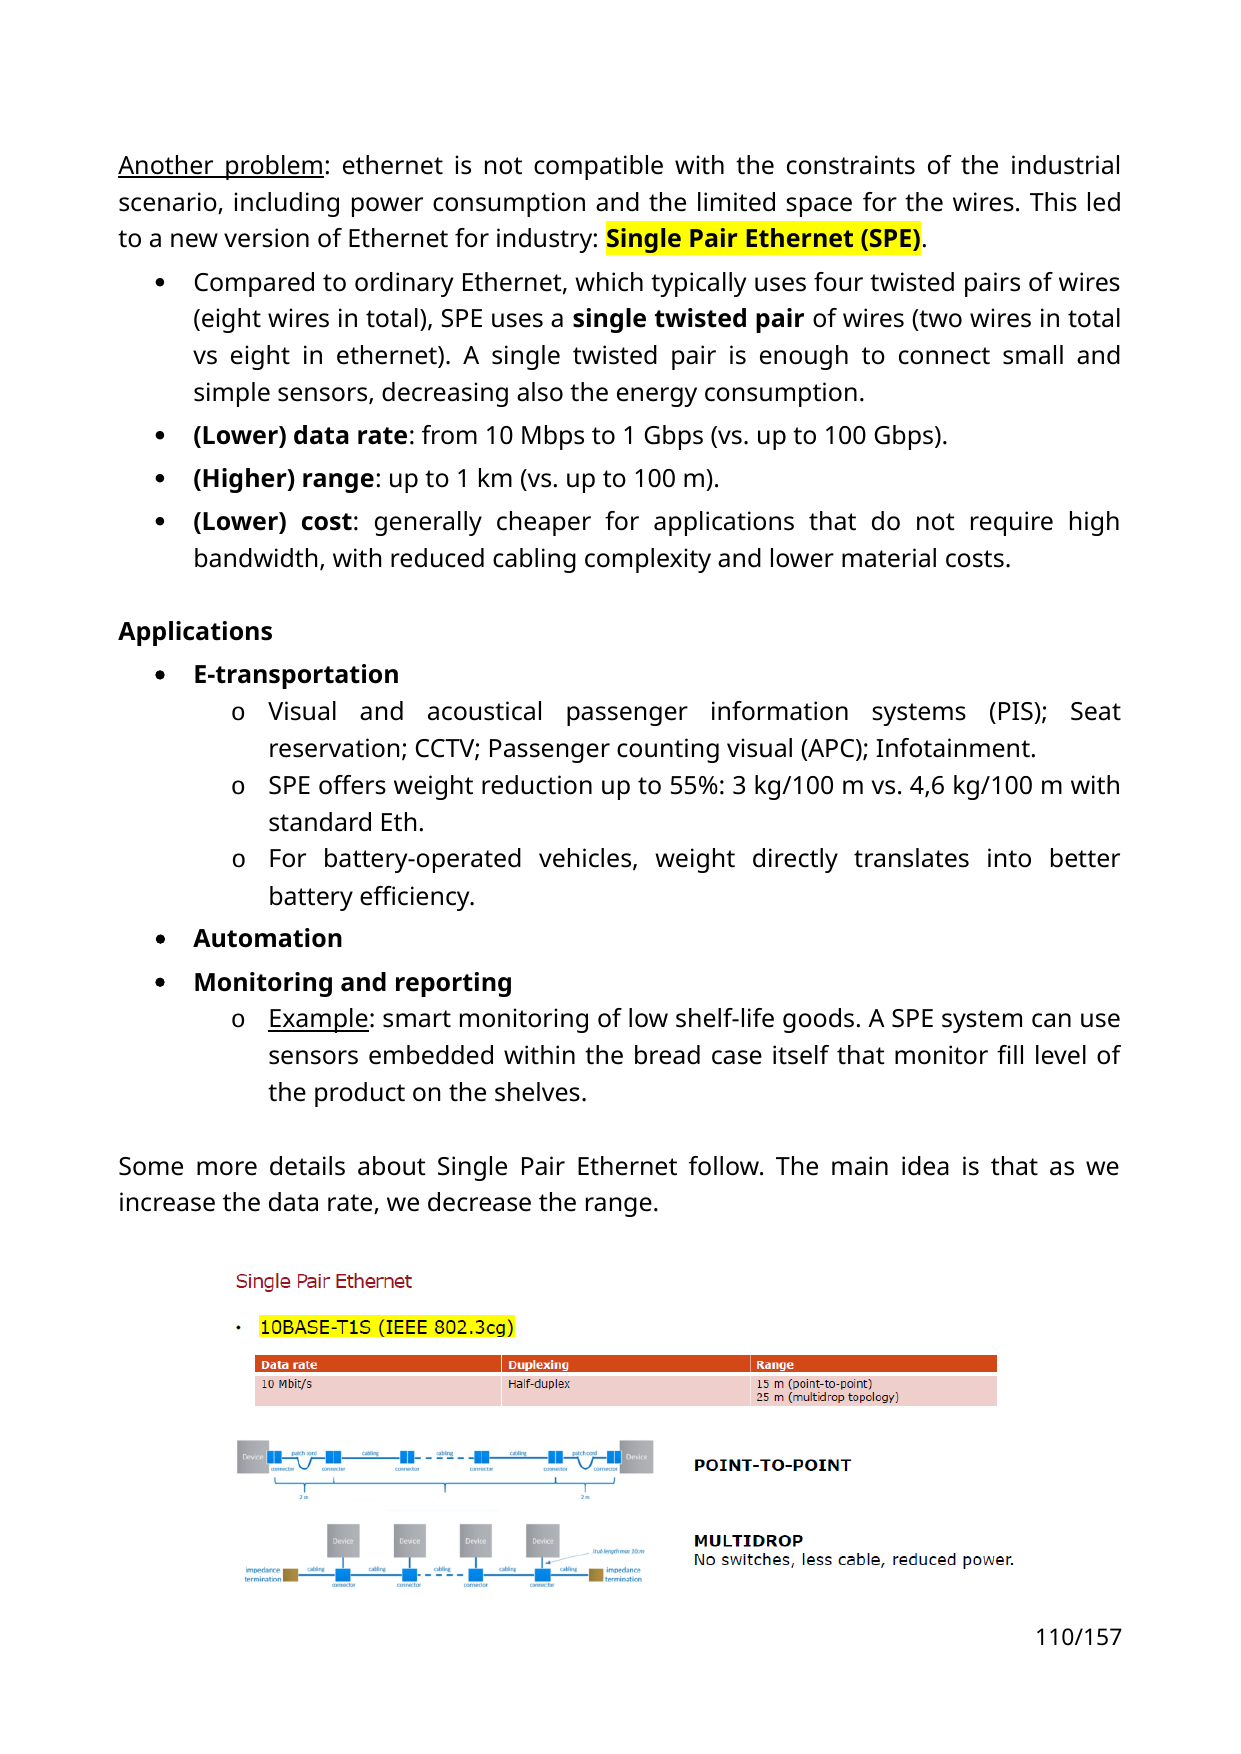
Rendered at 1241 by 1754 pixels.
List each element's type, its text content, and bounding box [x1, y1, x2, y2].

list For battery-operated vehicles, weight directly translates into better battery efficiency. [231, 841, 1122, 912]
list (Higher) range: up to 1 km (vs. up to 100 m). [156, 461, 1122, 494]
list Automation [156, 921, 1122, 955]
list SPE offers weight reduction up to 55%: 3 kg/100 m vs. 4,6 kg/100 m with standard Eth. [231, 767, 1122, 838]
text Some more details about Single Pair Ethernet follow. The main idea is that as we increase the data rate, we decrease the range. [118, 1148, 1122, 1219]
list (Lower) data rate: from 10 Mbps to 1 Gbps (vs. up to 100 Gbps). [156, 417, 1122, 452]
text Another problem: ethernet is not compatible with the constraints of the industrial scenario, including power consumption and the limited space for the wires. This led to a new version of Ethernet for industry: Single Pair Ethernet (SPE). [118, 148, 1122, 255]
list Example: smart monitoring of low shelf-life goods. A SPE system can use sensors embedded within the bread case itself that monitor fill level of the product on the shelves. [231, 1001, 1122, 1109]
list Visual and acoustical passenger information systems (PIS); Seat reservation; CCTV; Passenger counting visual (APC); Infotainment. [231, 694, 1122, 765]
text Applications [118, 614, 1122, 648]
list Compared to ordinary Ethernet, which typically uses four twisted pairs of wires (eight wires in total), SPE uses a single twisted pair of wires (two wires in total vs eight in ethernet). A single twisted pair is enough to connect small and simple sensors, decreasing also the energy consumption. [156, 264, 1122, 408]
list Monitoring and reporting [156, 964, 1122, 998]
picture [212, 1258, 1028, 1608]
list (Lower) cost: generally cheaper for applications that do not require high bandwidth, with reduced cabling complexity and lower material costs. [156, 503, 1122, 574]
list E-transportation [156, 657, 1122, 691]
